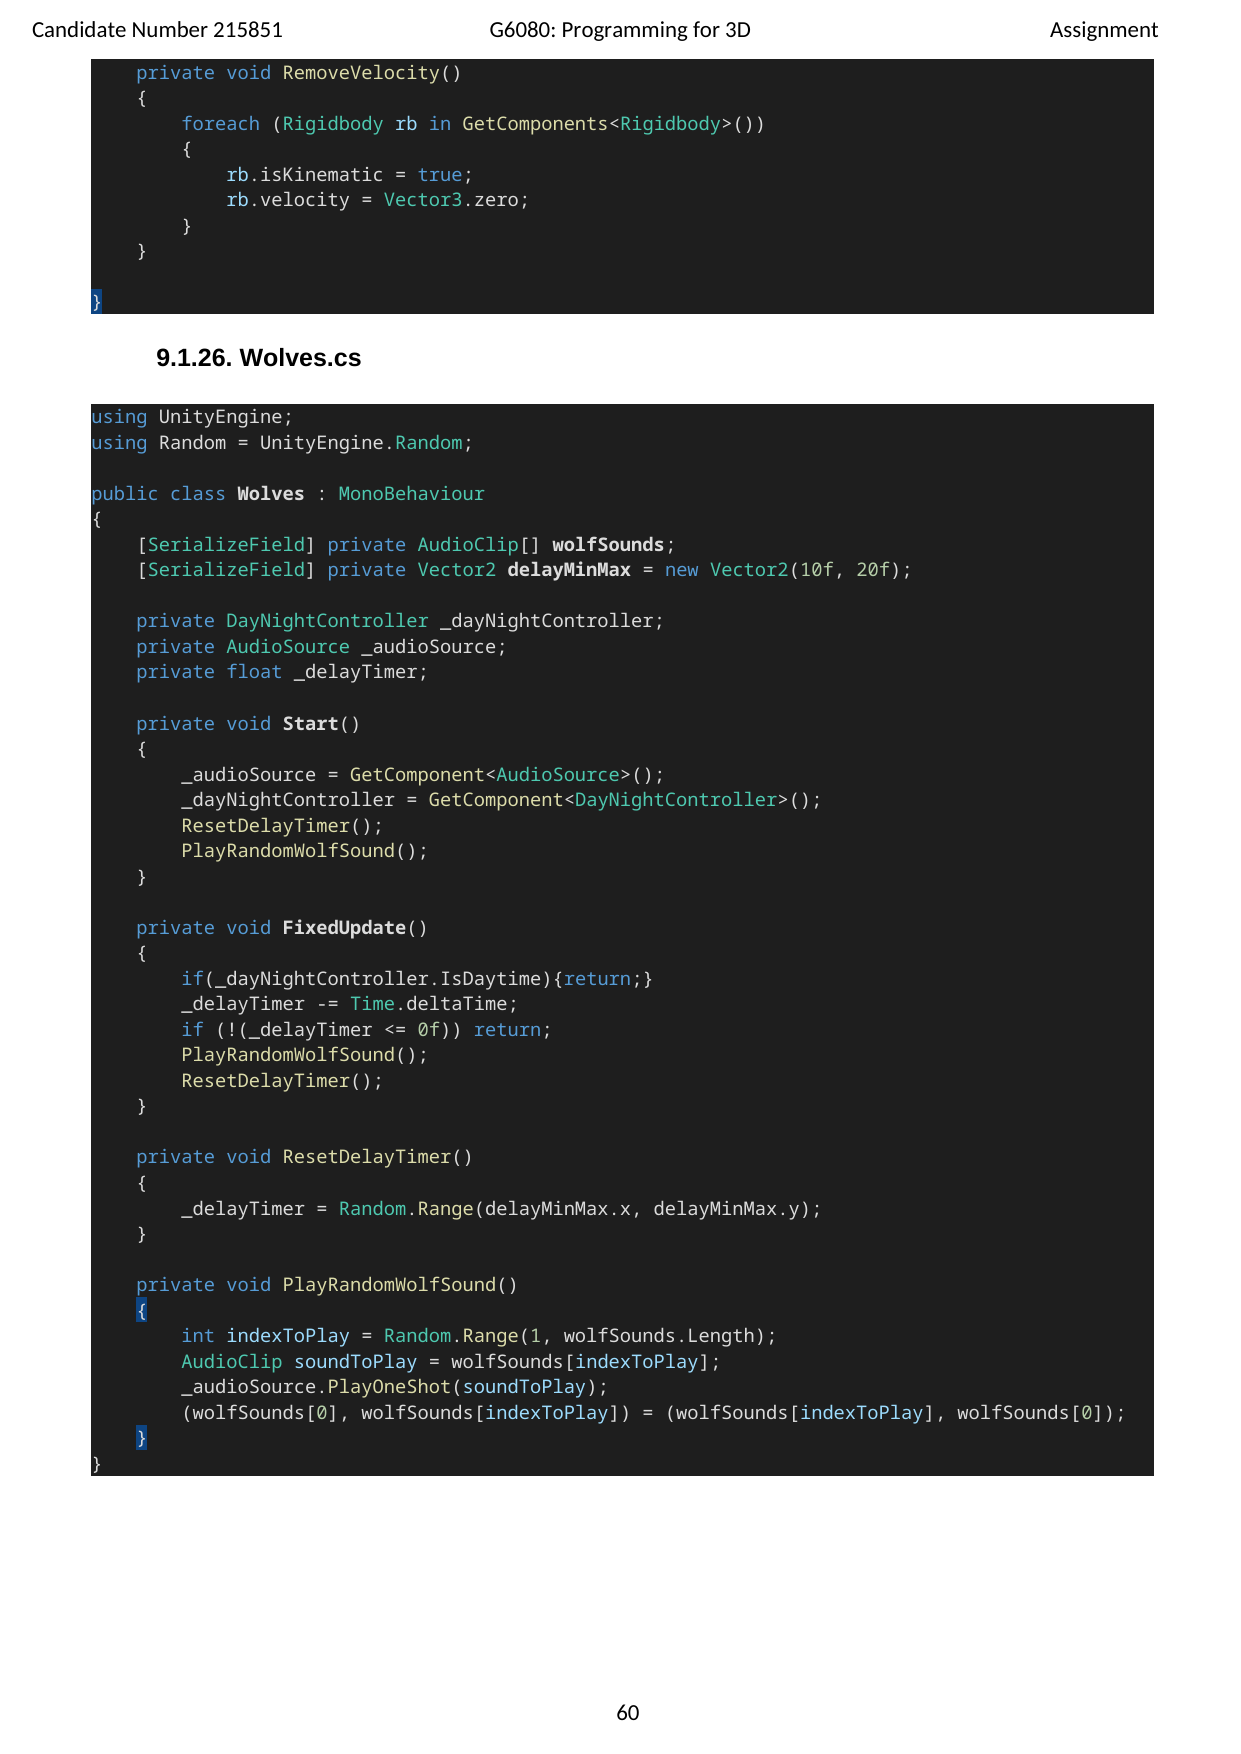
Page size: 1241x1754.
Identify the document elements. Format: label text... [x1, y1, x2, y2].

subtitle Wolves.cs [156, 343, 1090, 372]
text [91, 59, 1154, 314]
text using UnityEngine; using Random = UnityEngine.Random; public class Wolves : MonoBehaviour { [SerializeField] private AudioClip[] wolfSounds; [SerializeField] private Vector2 delayMinMax = new Vector2(10f, 20f); private DayNightController _dayNightController; private AudioSource _audioSource; private float _delayTimer; private void Start() { _audioSource = GetComponent<AudioSource>(); _dayNightController = GetComponent<DayNightController>(); ResetDelayTimer(); PlayRandomWolfSound(); } private void FixedUpdate() { if(_dayNightController.IsDaytime){return;} _delayTimer -= Time.deltaTime; if (!(_delayTimer <= 0f)) return; PlayRandomWolfSound(); ResetDelayTimer(); } private void ResetDelayTimer() { _delayTimer = Random.Range(delayMinMax.x, delayMinMax.y); } private void PlayRandomWolfSound() { int indexToPlay = Random.Range(1, wolfSounds.Length); AudioClip soundToPlay = wolfSounds[indexToPlay]; _audioSource.PlayOneShot(soundToPlay); (wolfSounds[0], wolfSounds[indexToPlay]) = (wolfSounds[indexToPlay], wolfSounds[0]); } } [91, 404, 1154, 1476]
